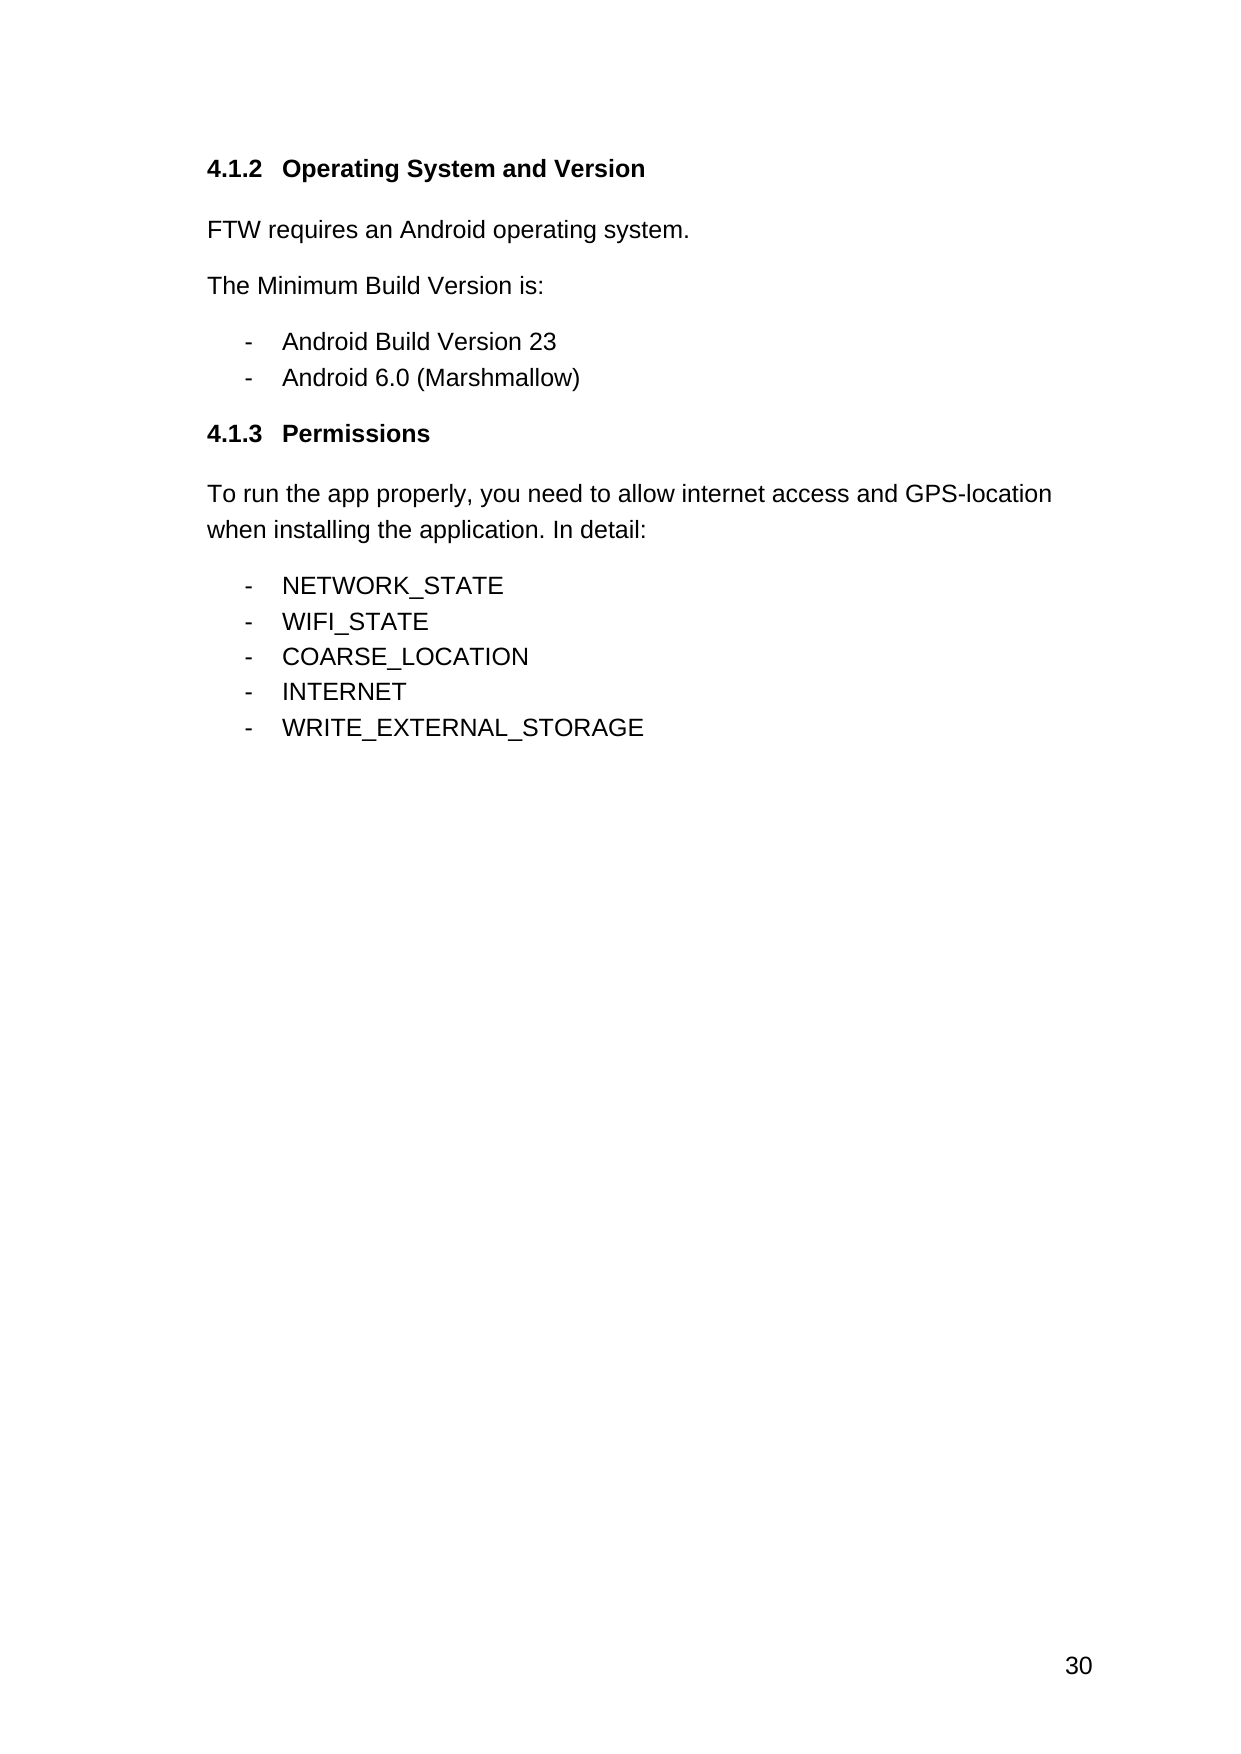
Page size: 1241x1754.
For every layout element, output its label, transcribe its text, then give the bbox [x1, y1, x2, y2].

list Android 6.0 (Marshmallow) [244, 356, 1092, 391]
list COARSE_LOCATION [244, 635, 1092, 671]
list INTERNET [244, 671, 1092, 706]
list Android Build Version 23 [244, 321, 1092, 356]
text To run the app properly, you need to allow internet access and GPS-location when installing the application. In detail: [207, 473, 1092, 543]
text FTW requires an Android operating system. [207, 208, 1092, 243]
subtitle Permissions [207, 412, 1092, 448]
list NETWORK_STATE [244, 564, 1092, 600]
text The Minimum Build Version is: [207, 264, 1092, 300]
subtitle Operating System and Version [207, 148, 1092, 183]
list WIFI_STATE [244, 600, 1092, 635]
list WRITE_EXTERNAL_STORAGE [244, 706, 1092, 741]
